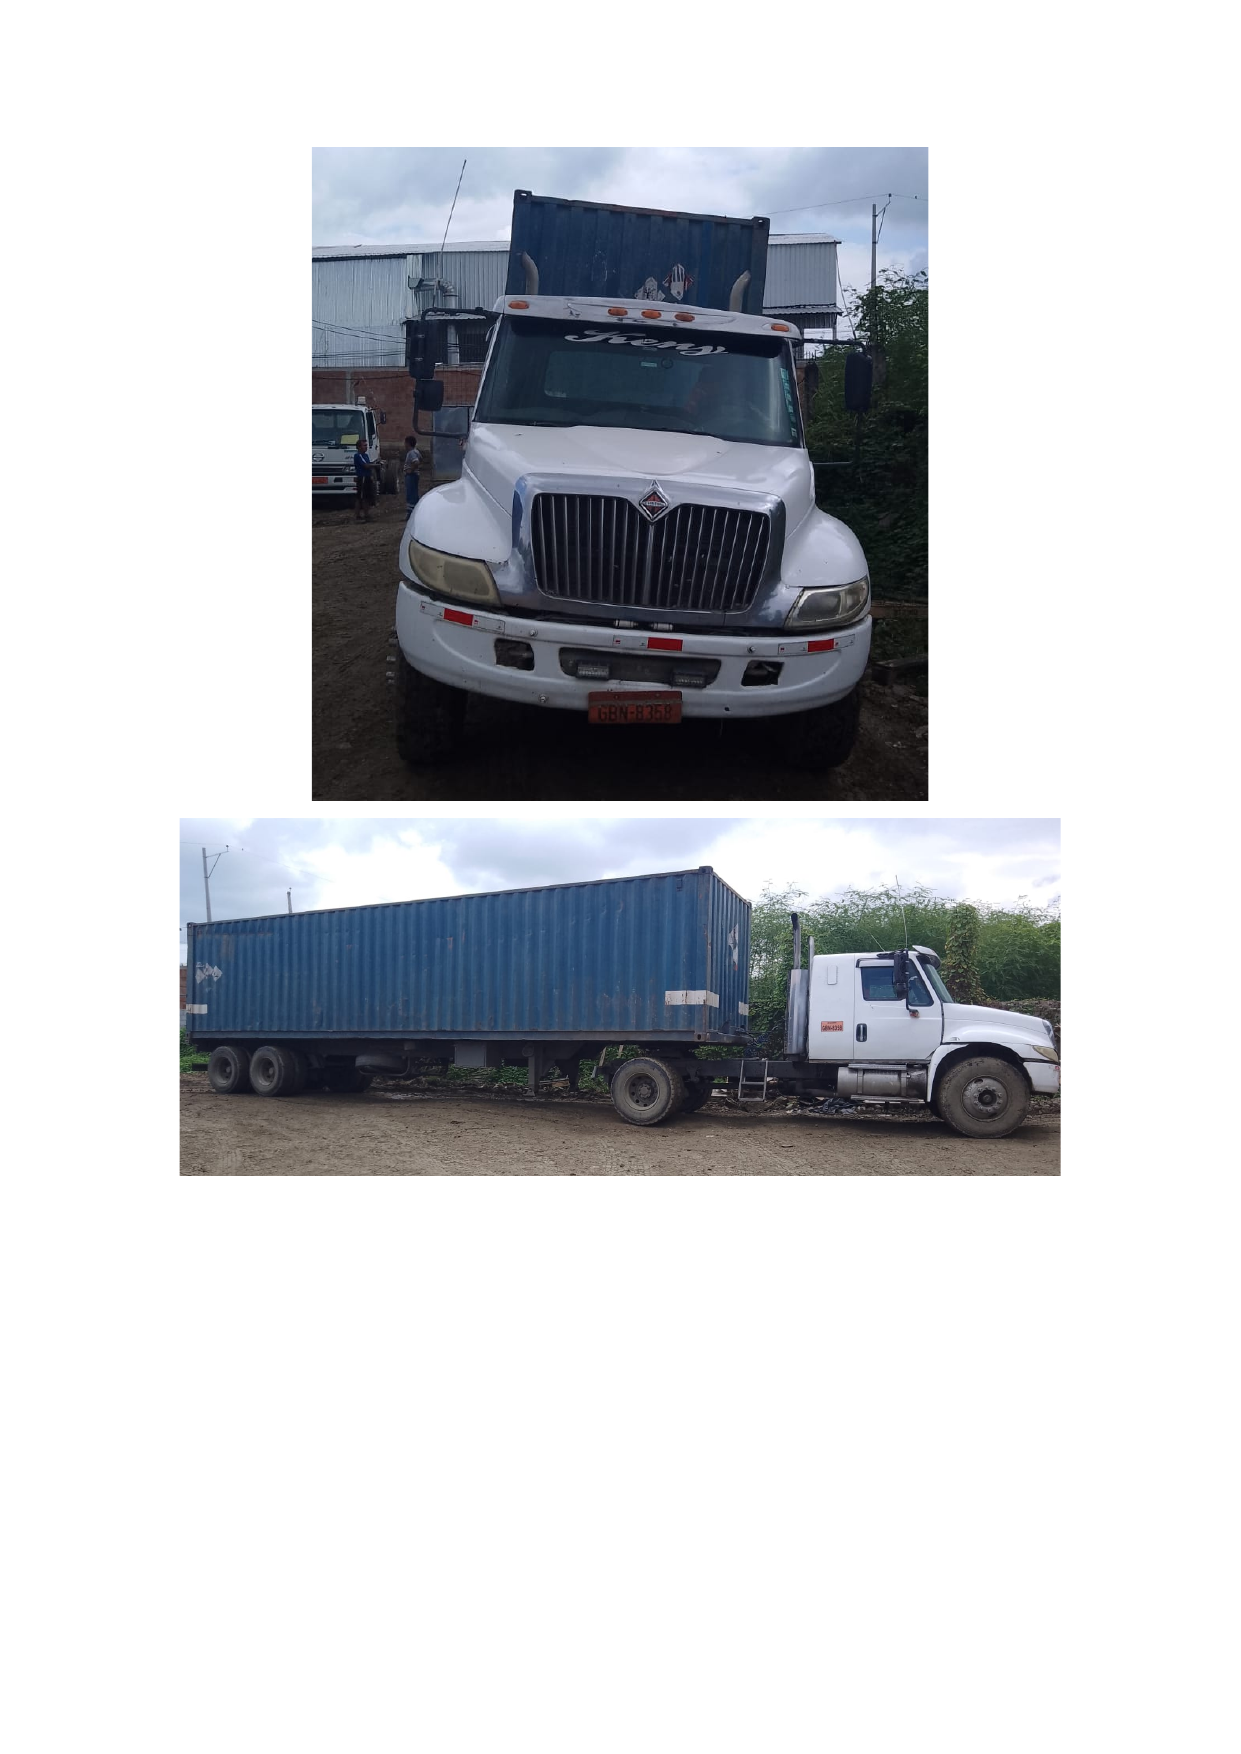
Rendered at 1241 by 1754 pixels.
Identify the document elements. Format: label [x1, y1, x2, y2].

picture [311, 147, 929, 801]
picture [179, 818, 1061, 1176]
